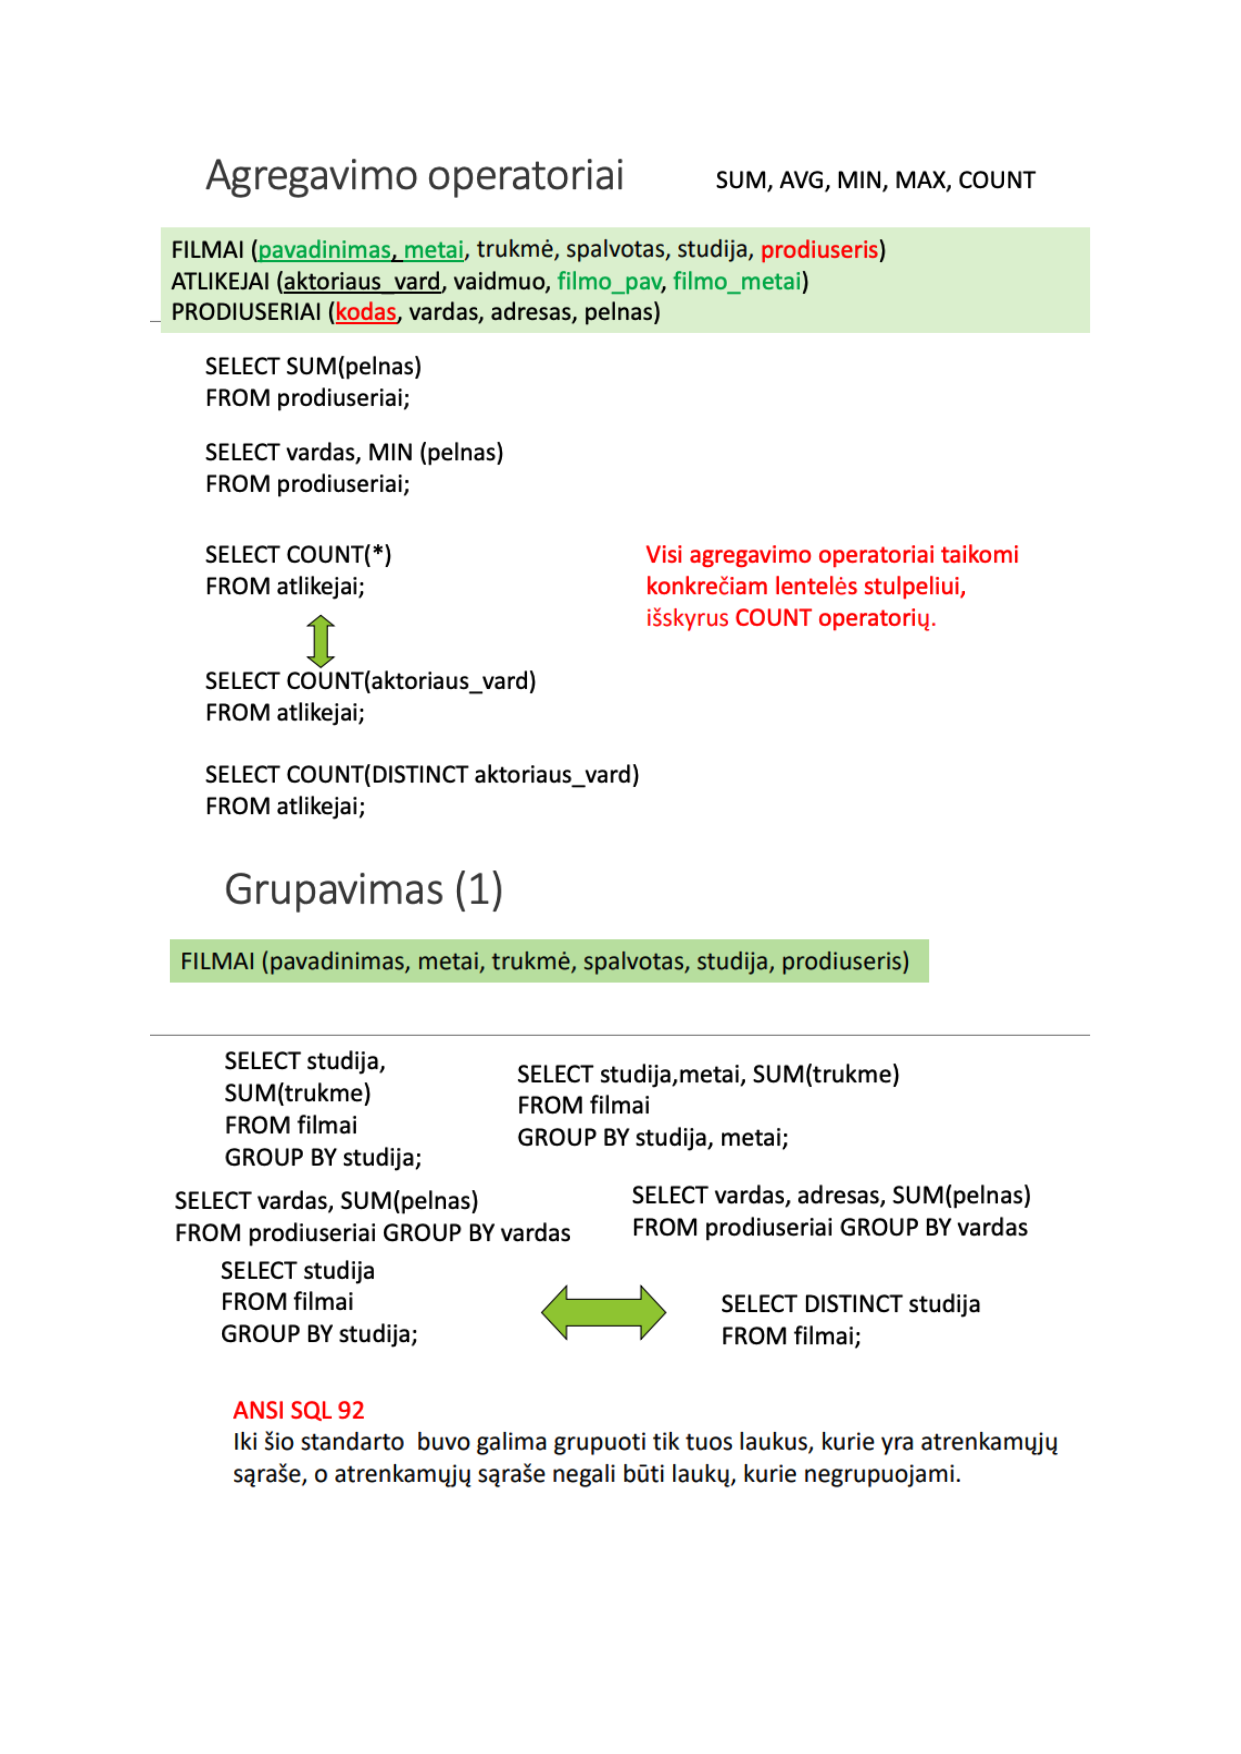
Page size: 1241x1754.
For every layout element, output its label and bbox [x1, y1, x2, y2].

picture [150, 865, 1091, 1523]
picture [150, 150, 1091, 836]
